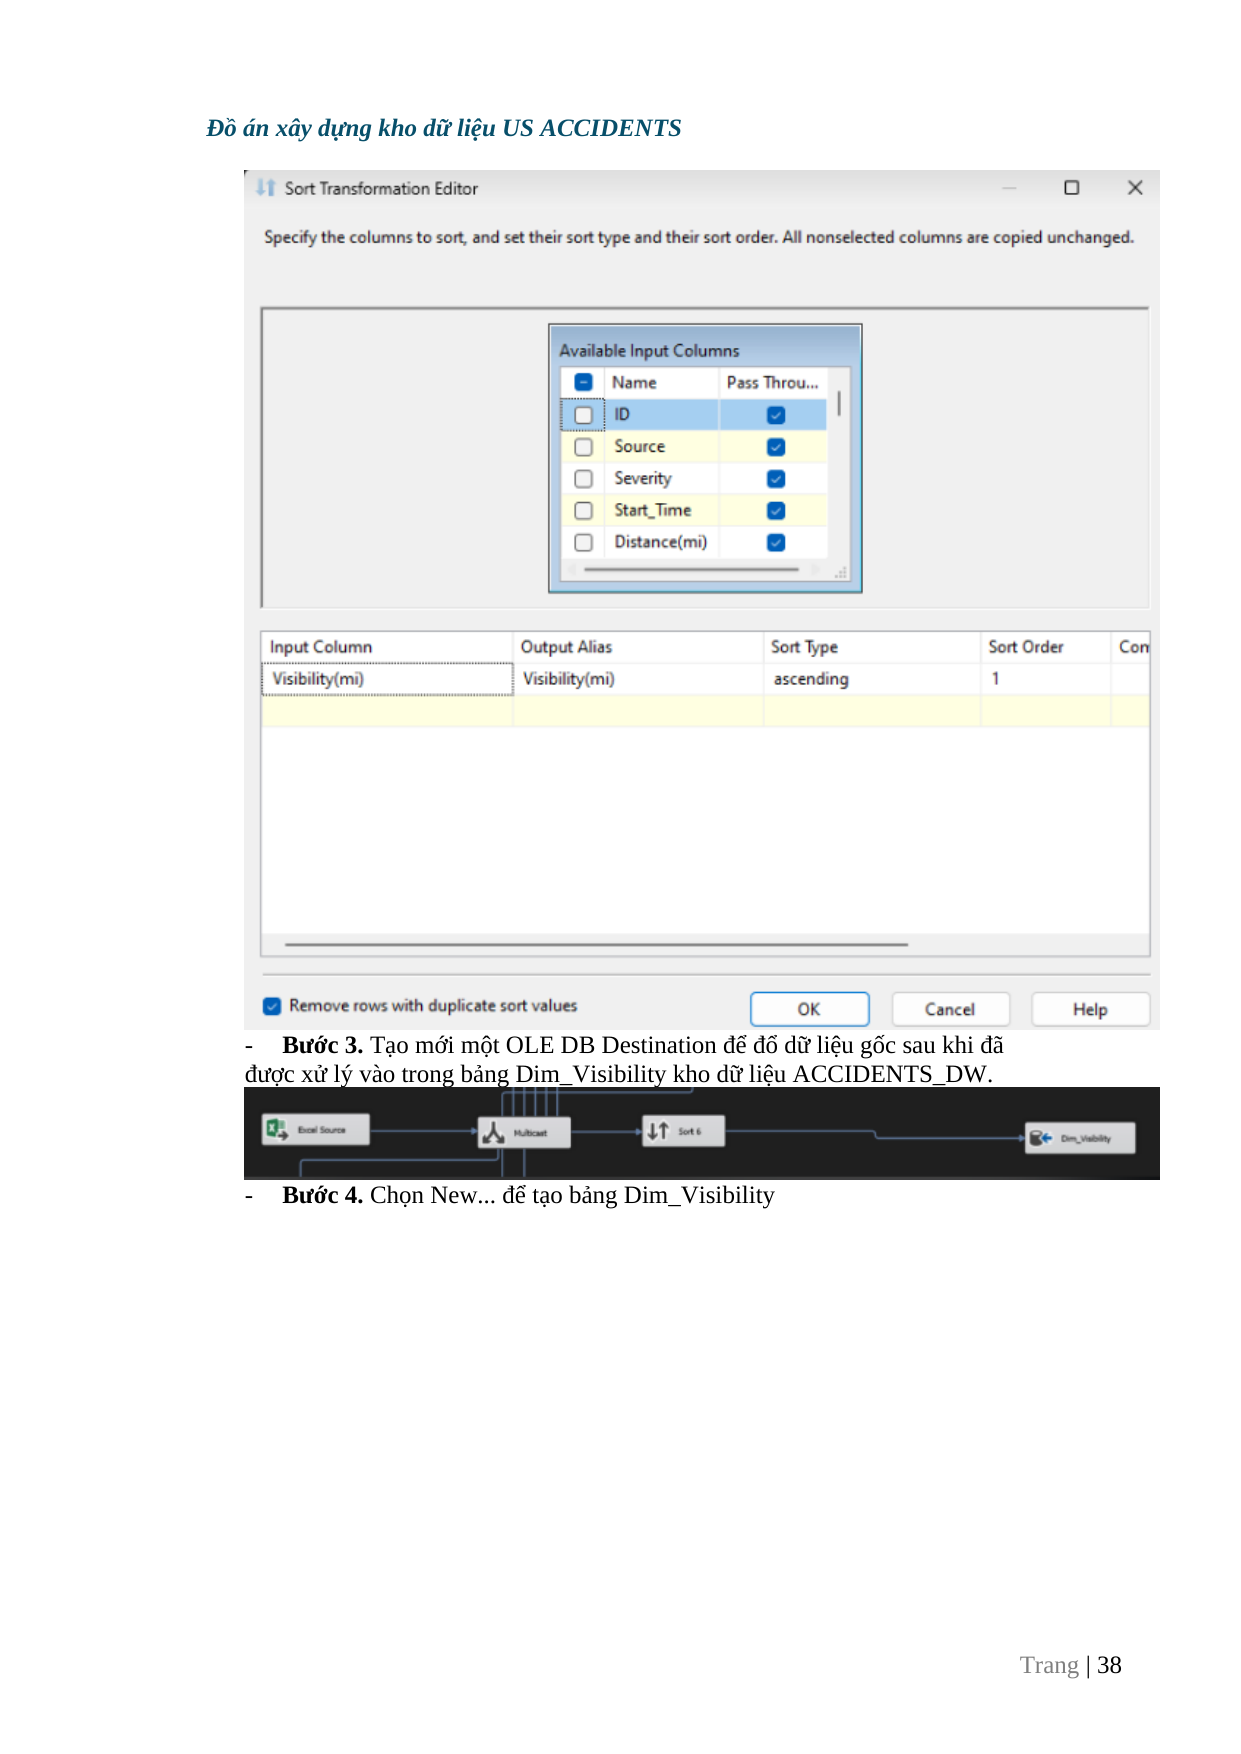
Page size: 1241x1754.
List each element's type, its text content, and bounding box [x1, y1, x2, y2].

list Bước 4. Chọn New... để tạo bảng Dim_Visibility [244, 1180, 1122, 1209]
list Bước 3. Tạo mới một OLE DB Destination để đổ dữ liệu gốc sau khi đã [244, 1030, 1122, 1059]
picture [244, 170, 1160, 1030]
text được xử lý vào trong bảng Dim_Visibility kho dữ liệu ACCIDENTS_DW. [244, 1059, 1122, 1087]
picture [244, 1087, 1160, 1180]
